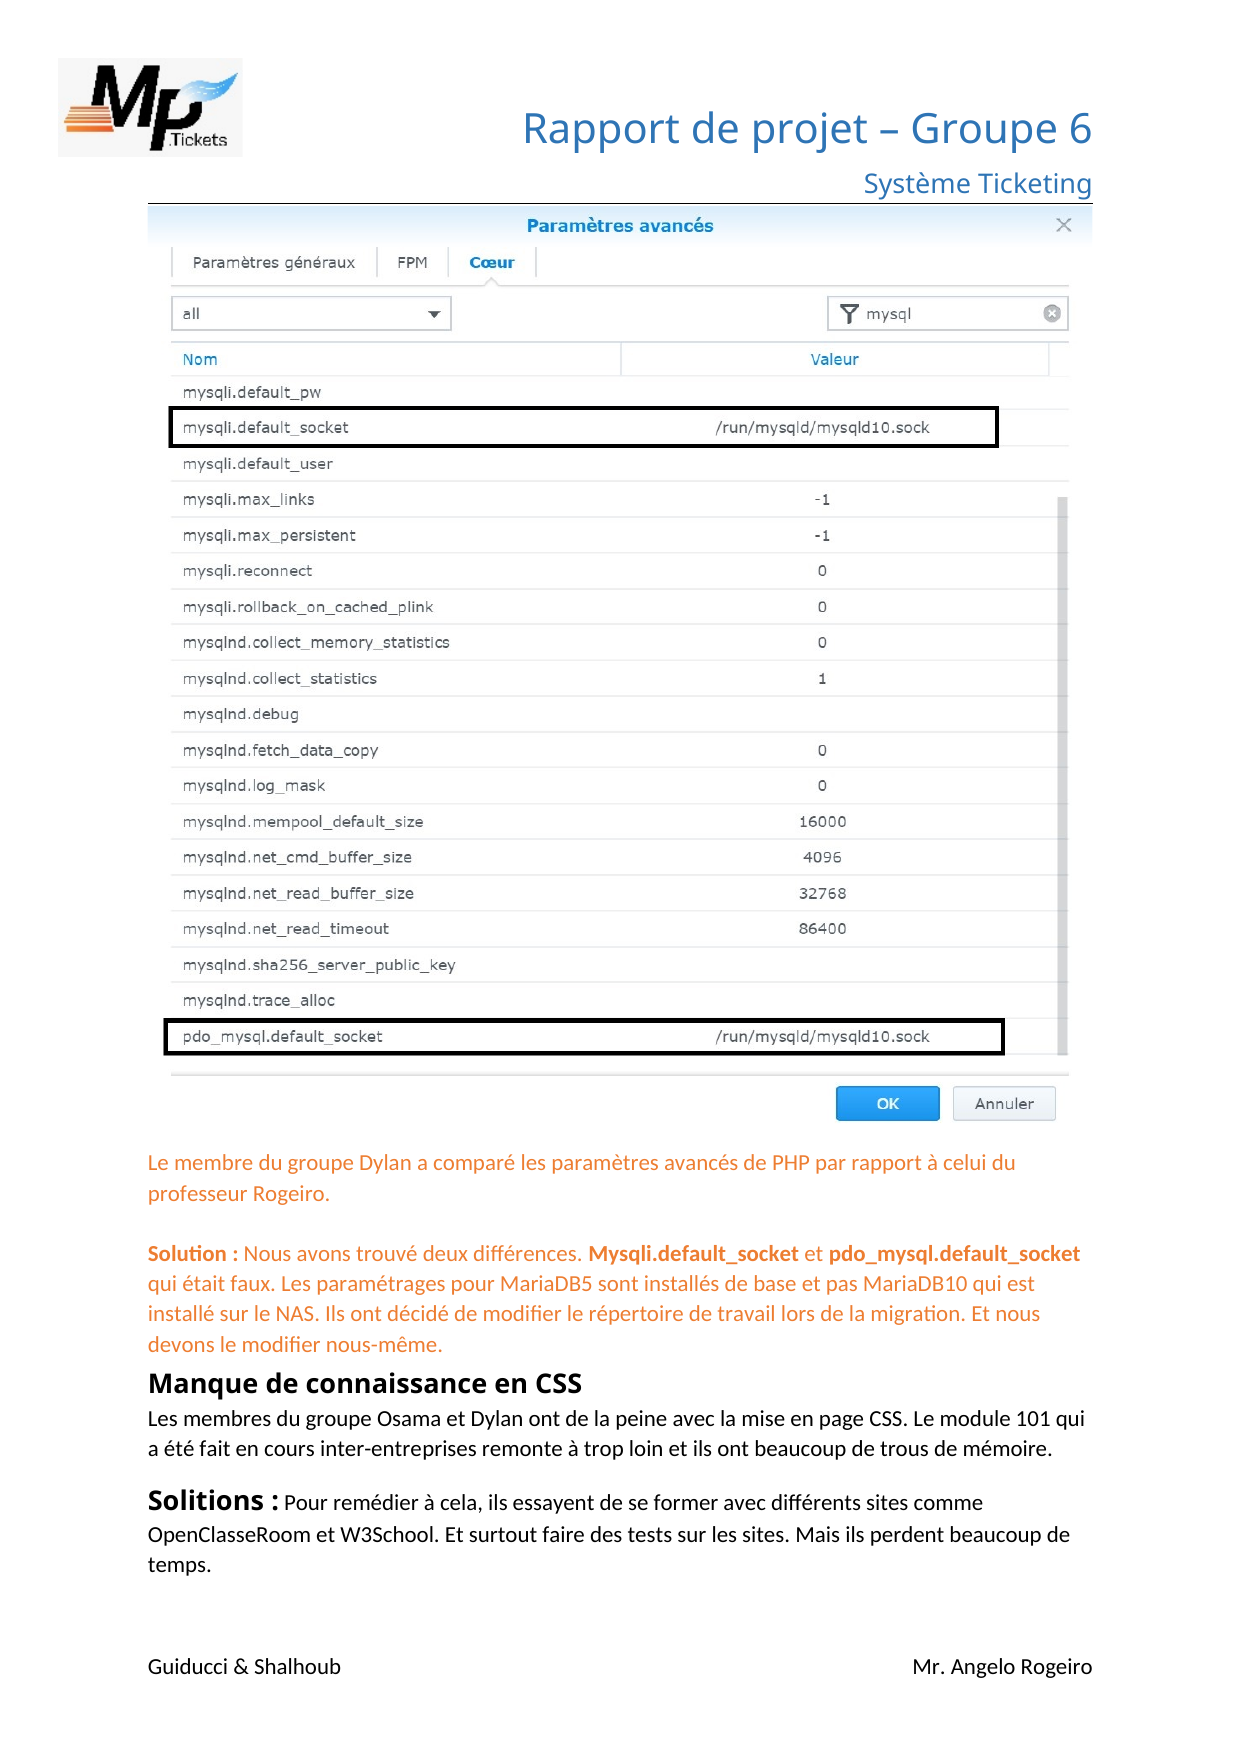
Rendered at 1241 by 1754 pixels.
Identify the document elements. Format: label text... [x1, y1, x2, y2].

subtitle Manque de connaissance en CSS [148, 1364, 1093, 1401]
picture [58, 58, 243, 157]
picture [147, 206, 1093, 1130]
text Les membres du groupe Osama et Dylan ont de la peine avec la mise en page CSS. Le module 101 qui a été fait en cours inter-entreprises remonte à trop loin et ils ont beaucoup de trous de mémoire. [148, 1404, 1093, 1462]
text Solitions : Pour remédier à cela, ils essayent de se former avec différents sites comme OpenClasseRoom et W3School. Et surtout faire des tests sur les sites. Mais ils perdent beaucoup de temps. [148, 1481, 1093, 1578]
text Solution : Nous avons trouvé deux différences. Mysqli.default_socket et pdo_mysql.default_socket qui était faux. Les paramétrages pour MariaDB5 sont installés de base et pas MariaDB10 qui est installé sur le NAS. Ils ont décidé de modifier le répertoire de travail lors de la migration. Et nous devons le modifier nous-même. [148, 1239, 1093, 1358]
text Le membre du groupe Dylan a comparé les paramètres avancés de PHP par rapport à celui du professeur Rogeiro. [148, 1148, 1093, 1207]
